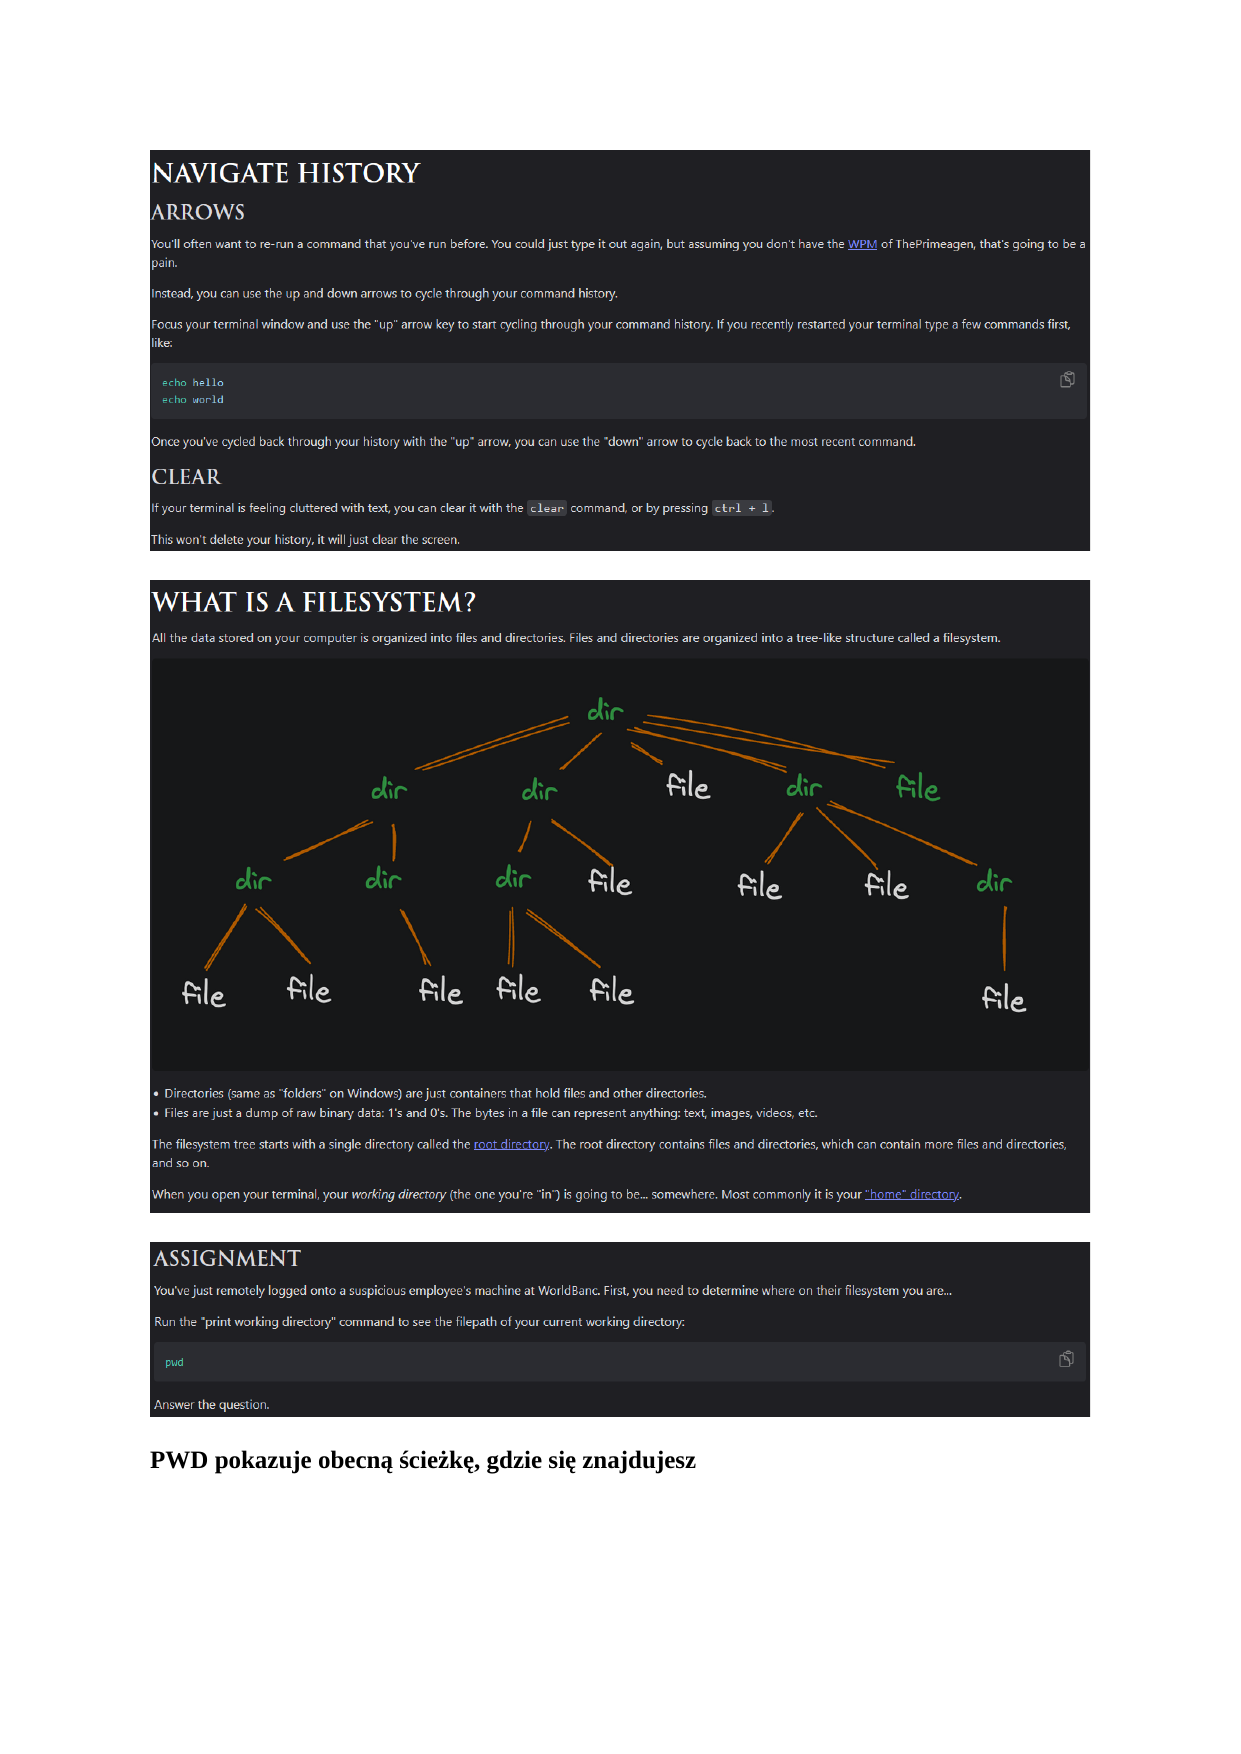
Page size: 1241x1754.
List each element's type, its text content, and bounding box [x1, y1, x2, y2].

picture [150, 150, 1091, 551]
text PWD pokazuje obecną ścieżkę, gdzie się znajdujesz [150, 1445, 1090, 1474]
picture [150, 1242, 1091, 1417]
picture [150, 580, 1091, 1213]
